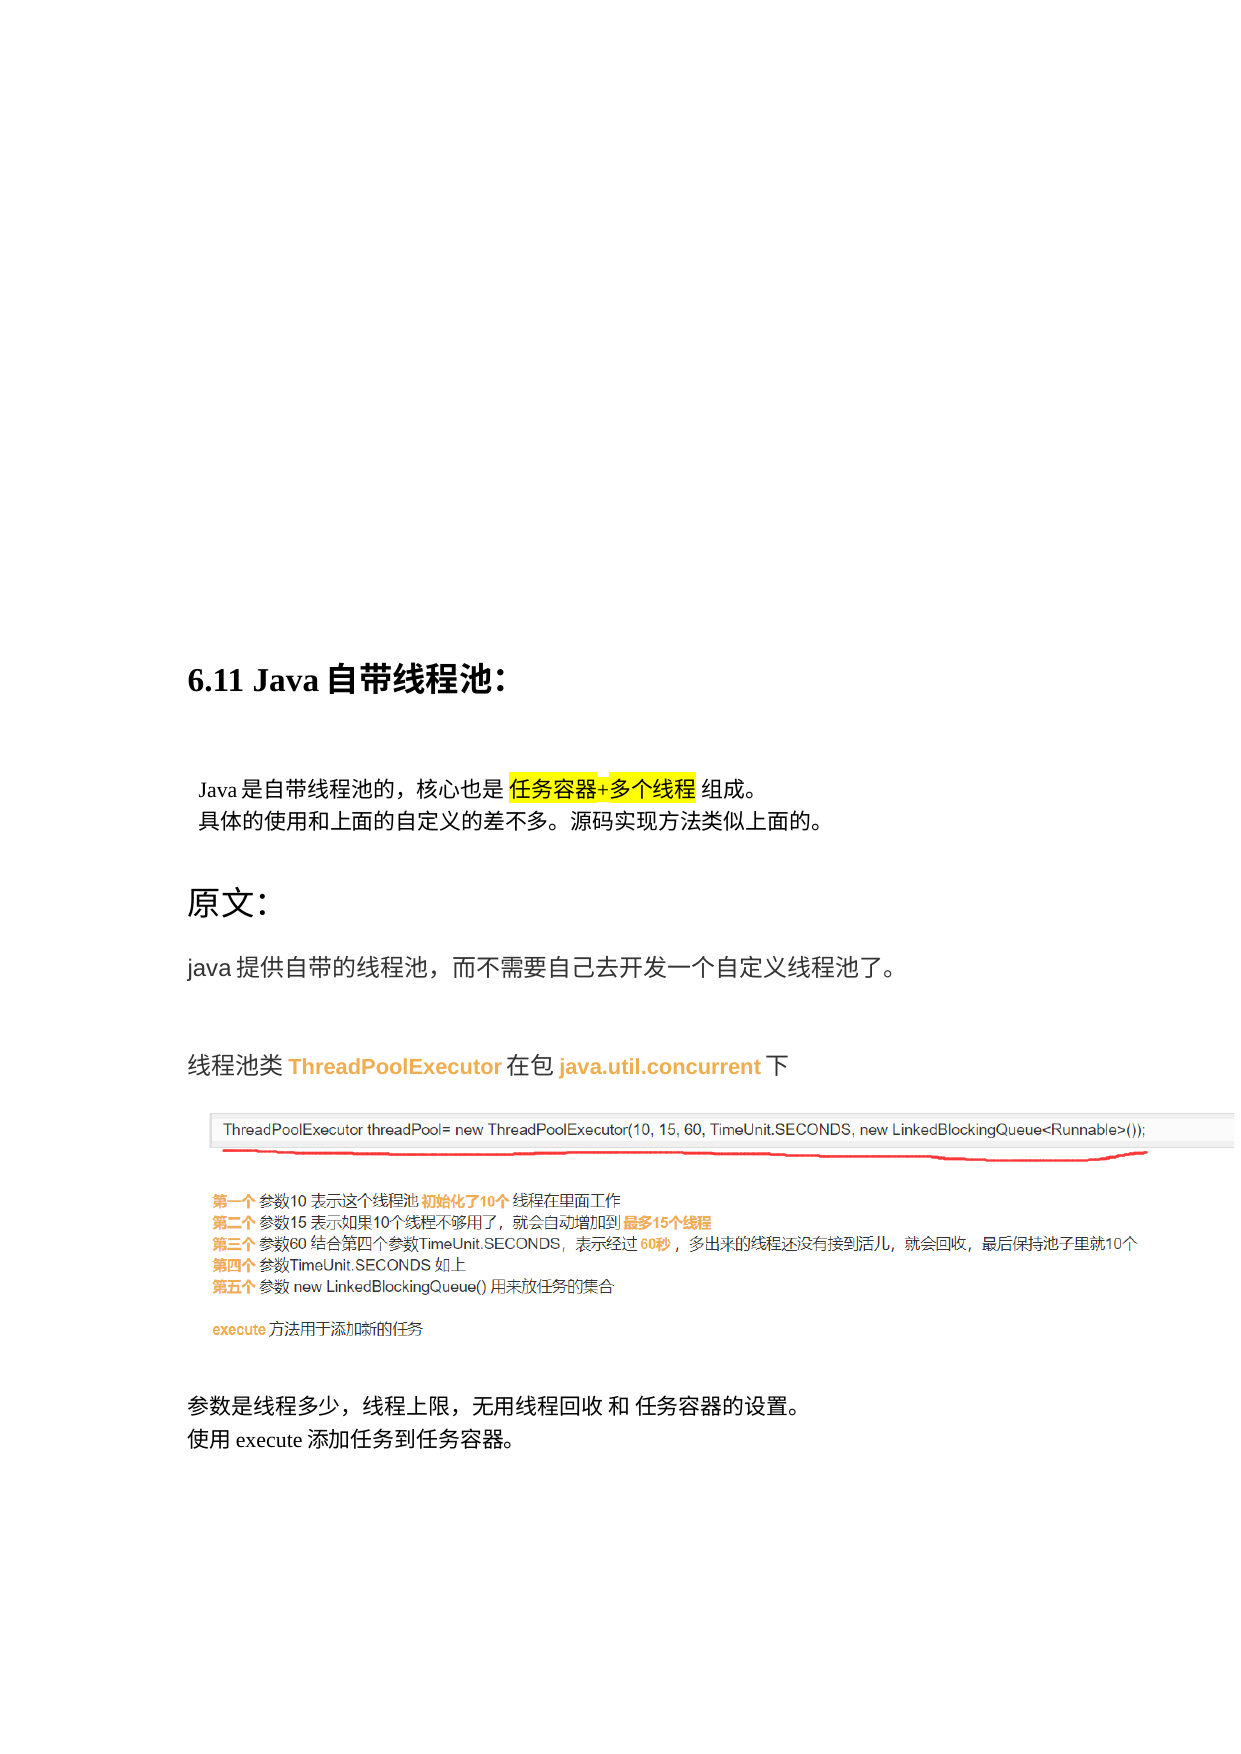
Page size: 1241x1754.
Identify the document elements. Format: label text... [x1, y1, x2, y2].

text 使用execute添加任务到任务容器。 [187, 1421, 1053, 1454]
text Java是自带线程池的，核心也是 任务容器+多个线程 组成。 [187, 771, 1053, 804]
subtitle 6.11 Java自带线程池： [187, 644, 1053, 709]
text 原文： [187, 869, 1053, 934]
text 线程池类ThreadPoolExecutor在包java.util.concurrent下 [187, 1031, 1053, 1096]
picture [187, 1096, 1235, 1349]
text java提供自带的线程池，而不需要自己去开发一个自定义线程池了。 [187, 934, 1053, 999]
text 具体的使用和上面的自定义的差不多。源码实现方法类似上面的。 [187, 804, 1053, 836]
text 参数是线程多少，线程上限，无用线程回收 和 任务容器的设置。 [187, 1389, 1053, 1421]
